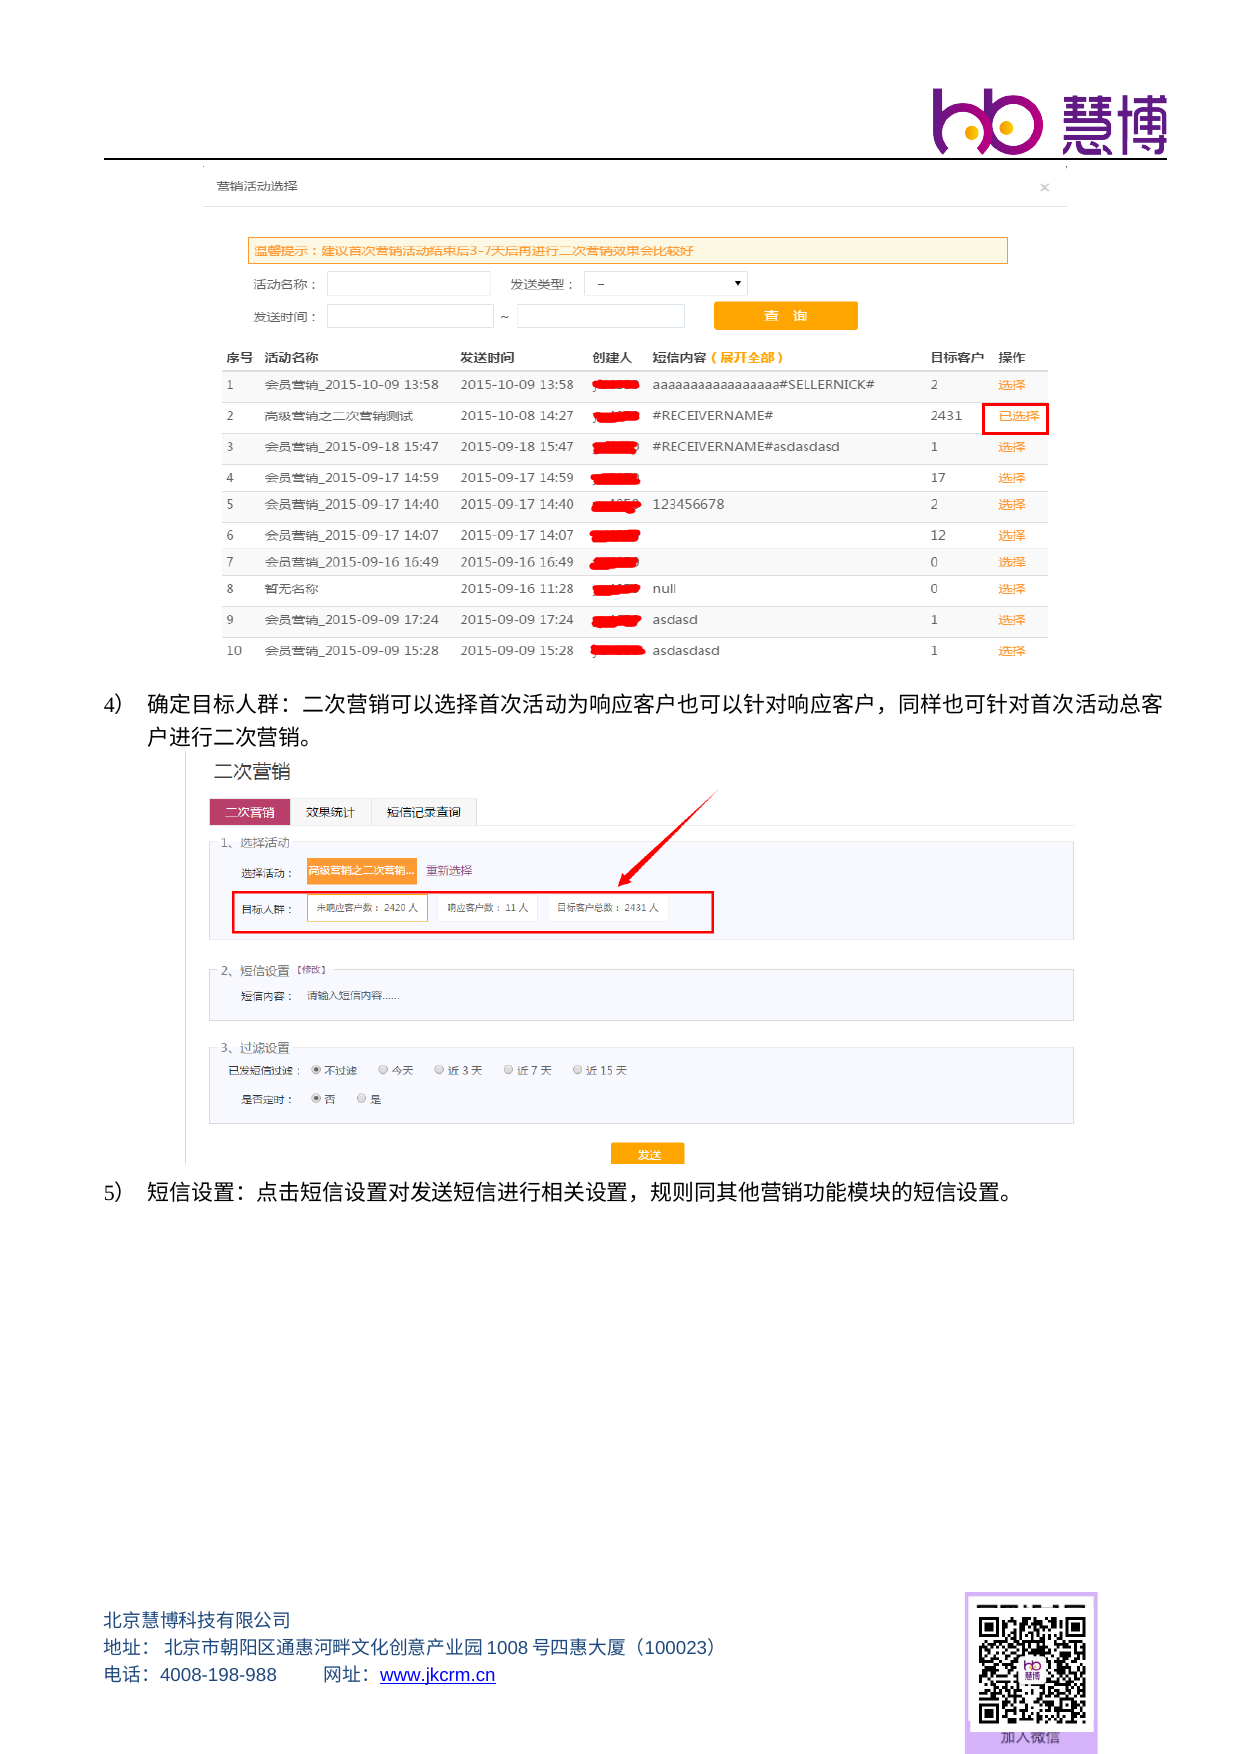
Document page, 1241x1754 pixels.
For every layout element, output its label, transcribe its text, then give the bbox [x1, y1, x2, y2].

text 5） 短信设置：点击短信设置对发送短信进行相关设置，规则同其他营销功能模块的短信设置。 [103, 1174, 1167, 1207]
picture [933, 88, 1167, 156]
picture [185, 751, 1085, 1164]
picture [203, 166, 1067, 684]
text 4） 确定目标人群：二次营销可以选择首次活动为响应客户也可以针对响应客户，同样也可针对首次活动总客户进行二次营销。 [103, 687, 1167, 752]
picture [964, 1592, 1098, 1754]
